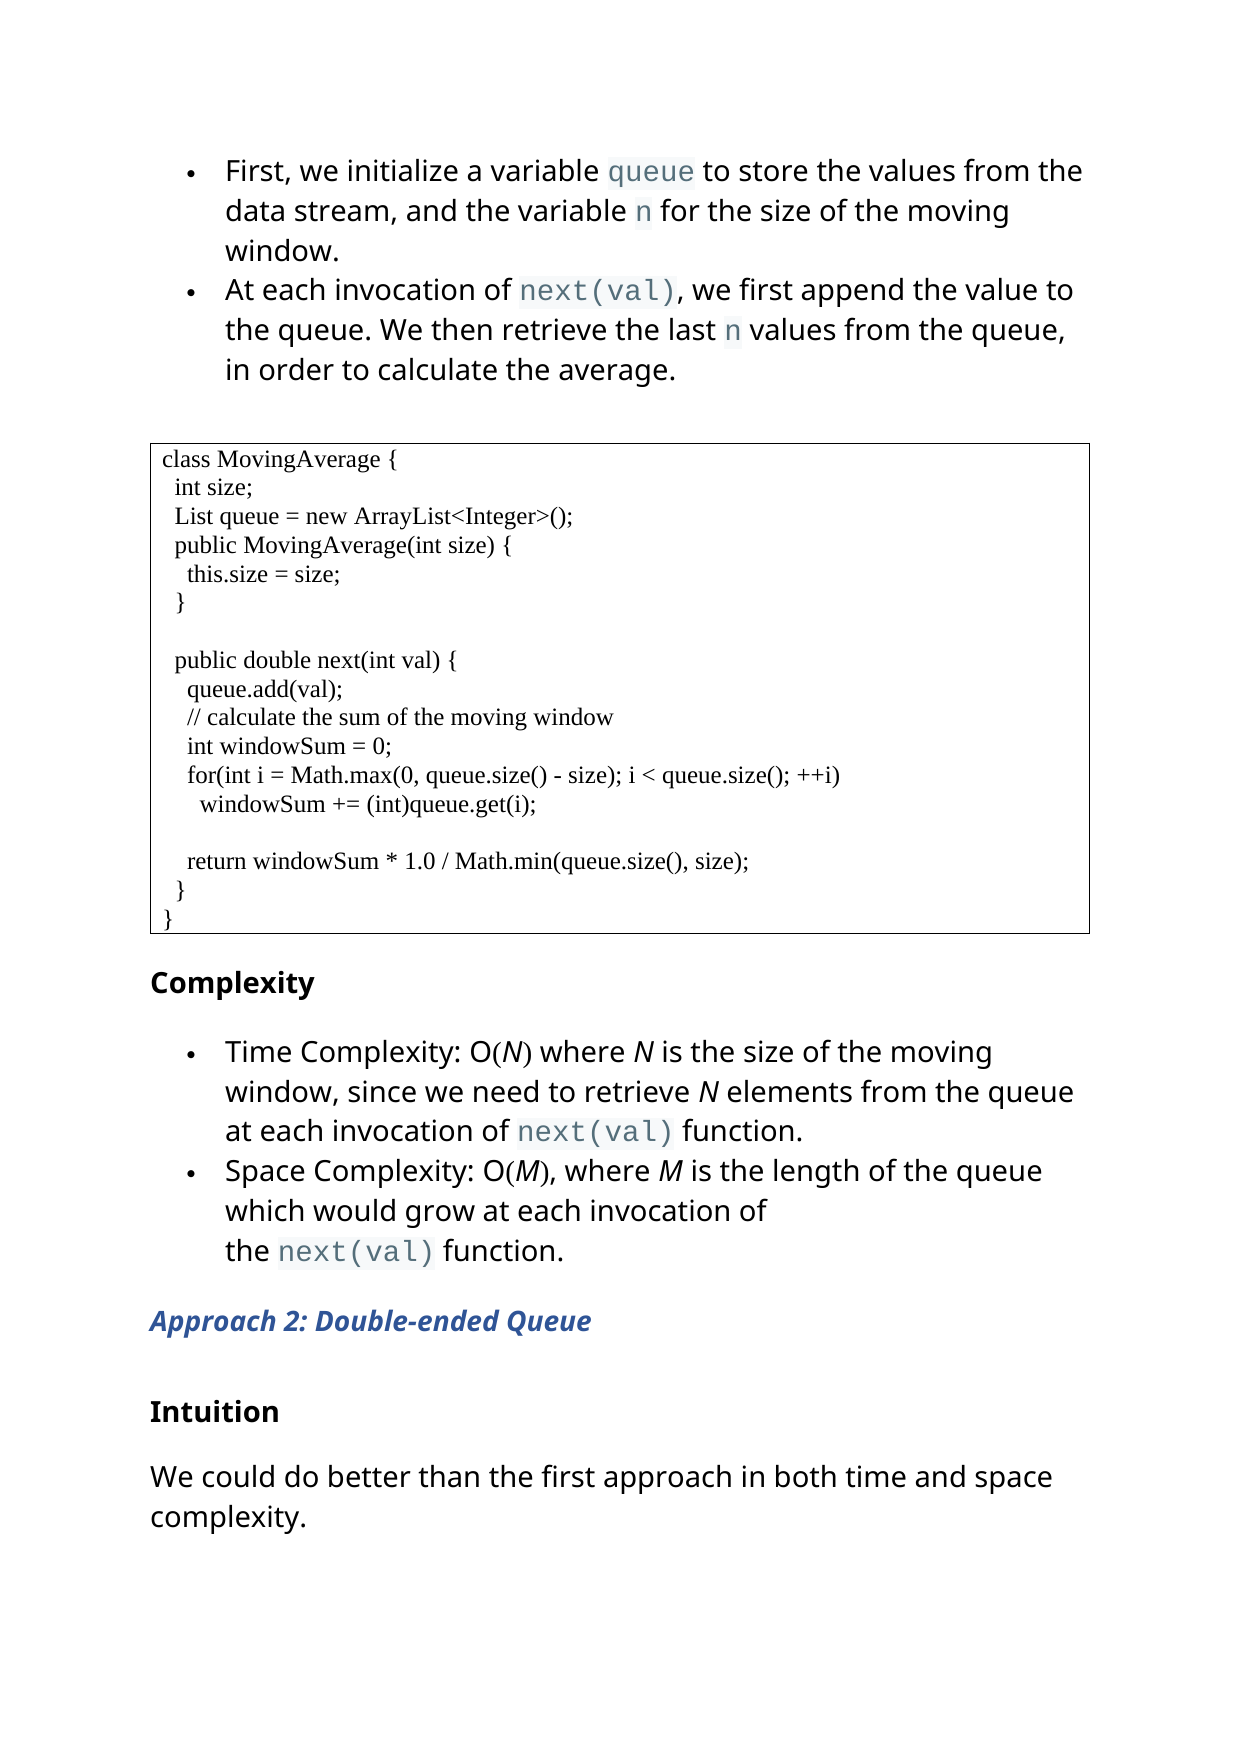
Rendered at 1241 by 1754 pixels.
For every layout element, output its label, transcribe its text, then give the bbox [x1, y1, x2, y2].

table_header class MovingAverage { int size; List queue = new ArrayList<Integer>(); public MovingAverage(int size) { this.size = size; } public double next(int val) { queue.add(val); // calculate the sum of the moving window int windowSum = 0; for(int i = Math.max(0, queue.size() - size); i < queue.size(); ++i) windowSum += (int)queue.get(i); return windowSum * 1.0 / Math.min(queue.size(), size); } } [151, 444, 1089, 932]
subtitle Approach 2: Double-ended Queue [150, 1301, 1090, 1339]
text Intuition [150, 1391, 1090, 1431]
text Complexity [150, 962, 1090, 1002]
list Space Complexity: O(M), where M is the length of the queue which would grow at each invocation of the next(val) function. [187, 1150, 1090, 1270]
list Time Complexity: O(N) where N is the size of the moving window, since we need to retrieve N elements from the queue at each invocation of next(val) function. [187, 1031, 1090, 1150]
text We could do better than the first approach in both time and space complexity. [150, 1456, 1090, 1536]
list At each invocation of next(val), we first append the value to the queue. We then retrieve the last n values from the queue, in order to calculate the average. [187, 269, 1090, 389]
list First, we initialize a variable queue to store the values from the data stream, and the variable n for the size of the moving window. [187, 150, 1090, 269]
